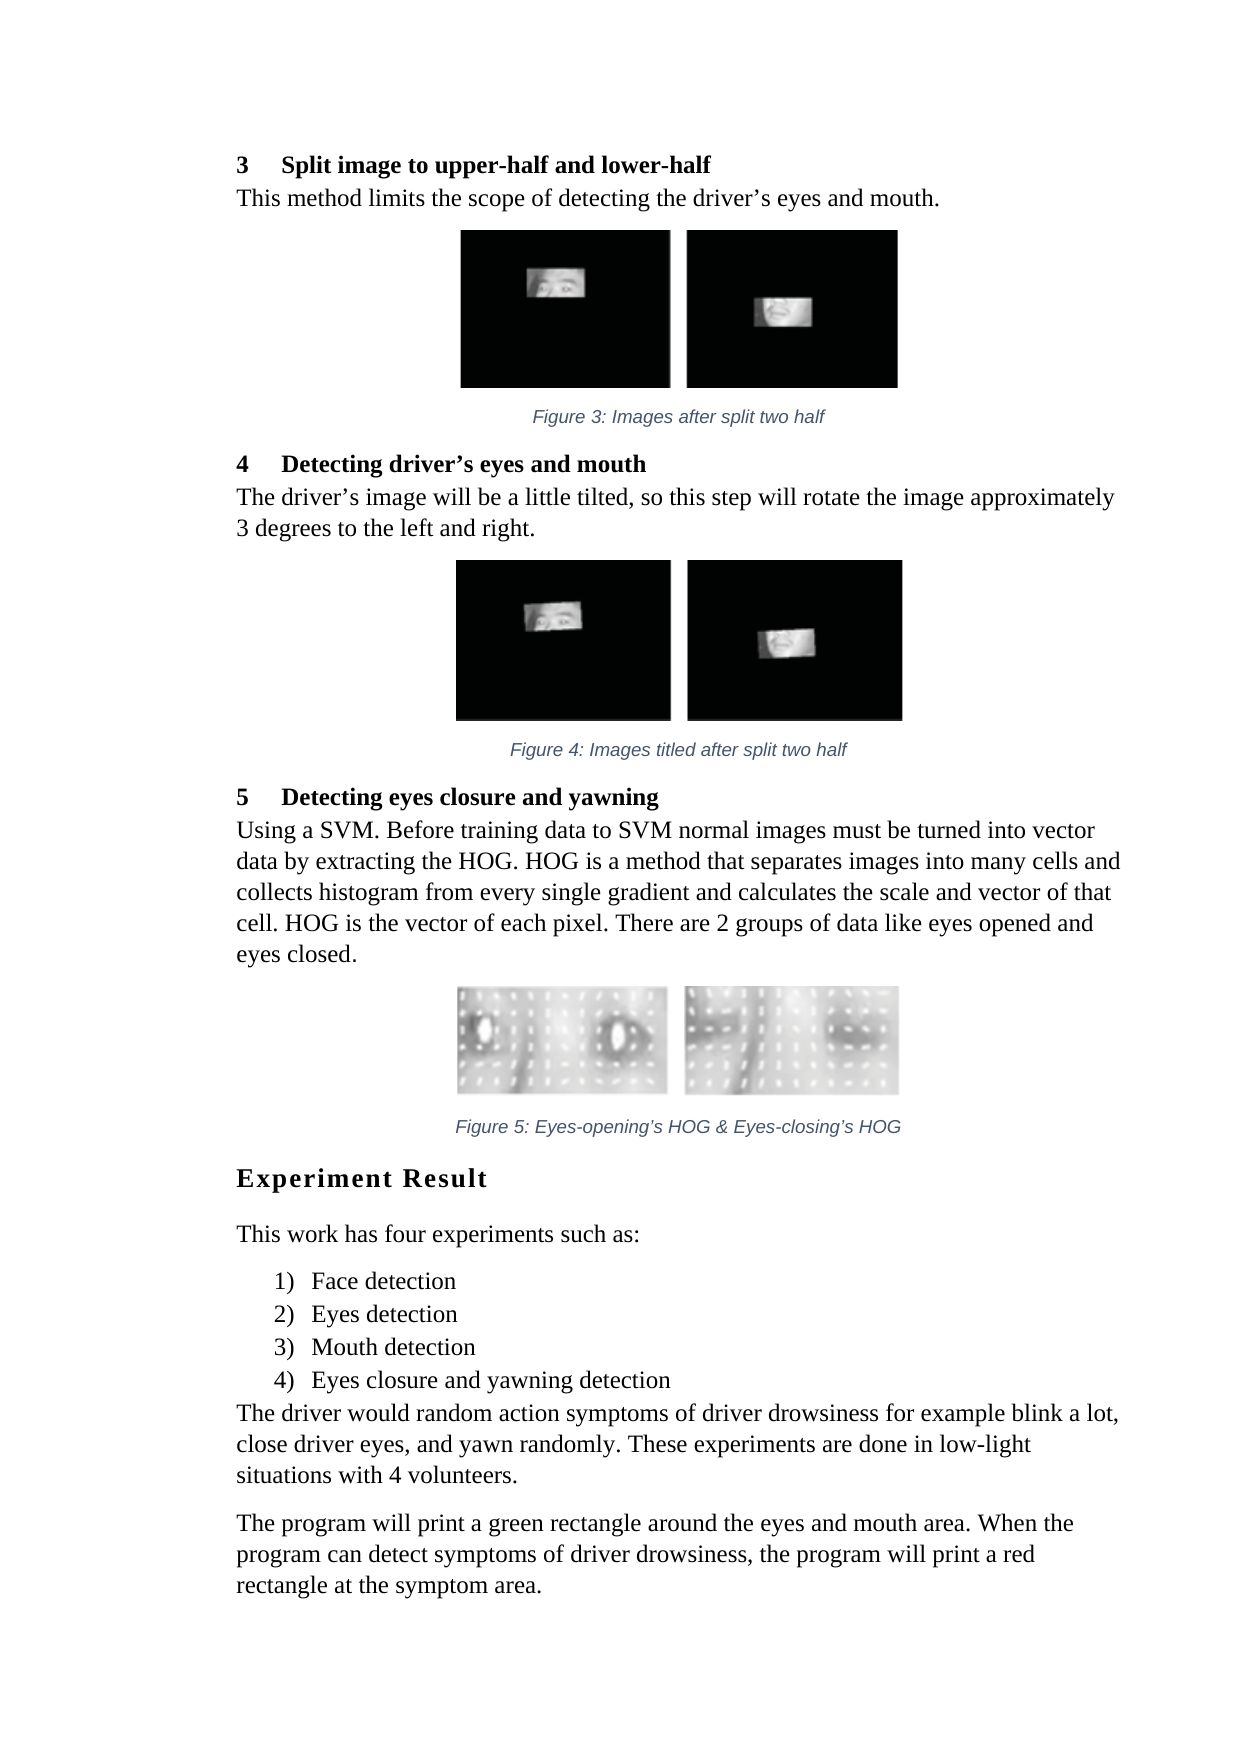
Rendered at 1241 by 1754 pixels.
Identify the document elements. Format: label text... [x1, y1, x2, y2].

text Figure 4: Images titled after split two half [236, 739, 1122, 761]
text Figure 5: Eyes-opening’s HOG & Eyes-closing’s HOG [236, 1116, 1122, 1138]
list Face detection [274, 1266, 1122, 1295]
text This method limits the scope of detecting the driver’s eyes and mouth. [236, 183, 1122, 212]
picture [457, 986, 901, 1097]
list Eyes detection [274, 1299, 1122, 1328]
picture [456, 560, 903, 721]
picture [460, 230, 898, 388]
text The driver would random action symptoms of driver drowsiness for example blink a lot, close driver eyes, and yawn randomly. These experiments are done in low-light situations with 4 volunteers. [236, 1398, 1122, 1489]
list Detecting driver’s eyes and mouth [236, 449, 1122, 477]
text Figure 3: Images after split two half [236, 406, 1122, 428]
text This work has four experiments such as: [236, 1219, 1122, 1247]
text The driver’s image will be a little tilted, so this step will rotate the image approximately 3 degrees to the left and right. [236, 482, 1122, 541]
list Split image to upper-half and lower-half [236, 150, 1122, 179]
list Mouth detection [274, 1332, 1122, 1361]
list Eyes closure and yawning detection [274, 1366, 1122, 1394]
text Using a SVM. Before training data to SVM normal images must be turned into vector data by extracting the HOG. HOG is a method that separates images into many cells and collects histogram from every single gradient and calculates the scale and vector of that cell. HOG is the vector of each pixel. There are 2 groups of data like eyes opened and eyes closed. [236, 815, 1122, 968]
text The program will print a green rectangle around the eyes and mouth area. When the program can detect symptoms of driver drowsiness, the program will print a red rectangle at the symptom area. [236, 1508, 1122, 1599]
subtitle Experiment Result [236, 1163, 1122, 1194]
list Detecting eyes closure and yawning [236, 782, 1122, 810]
